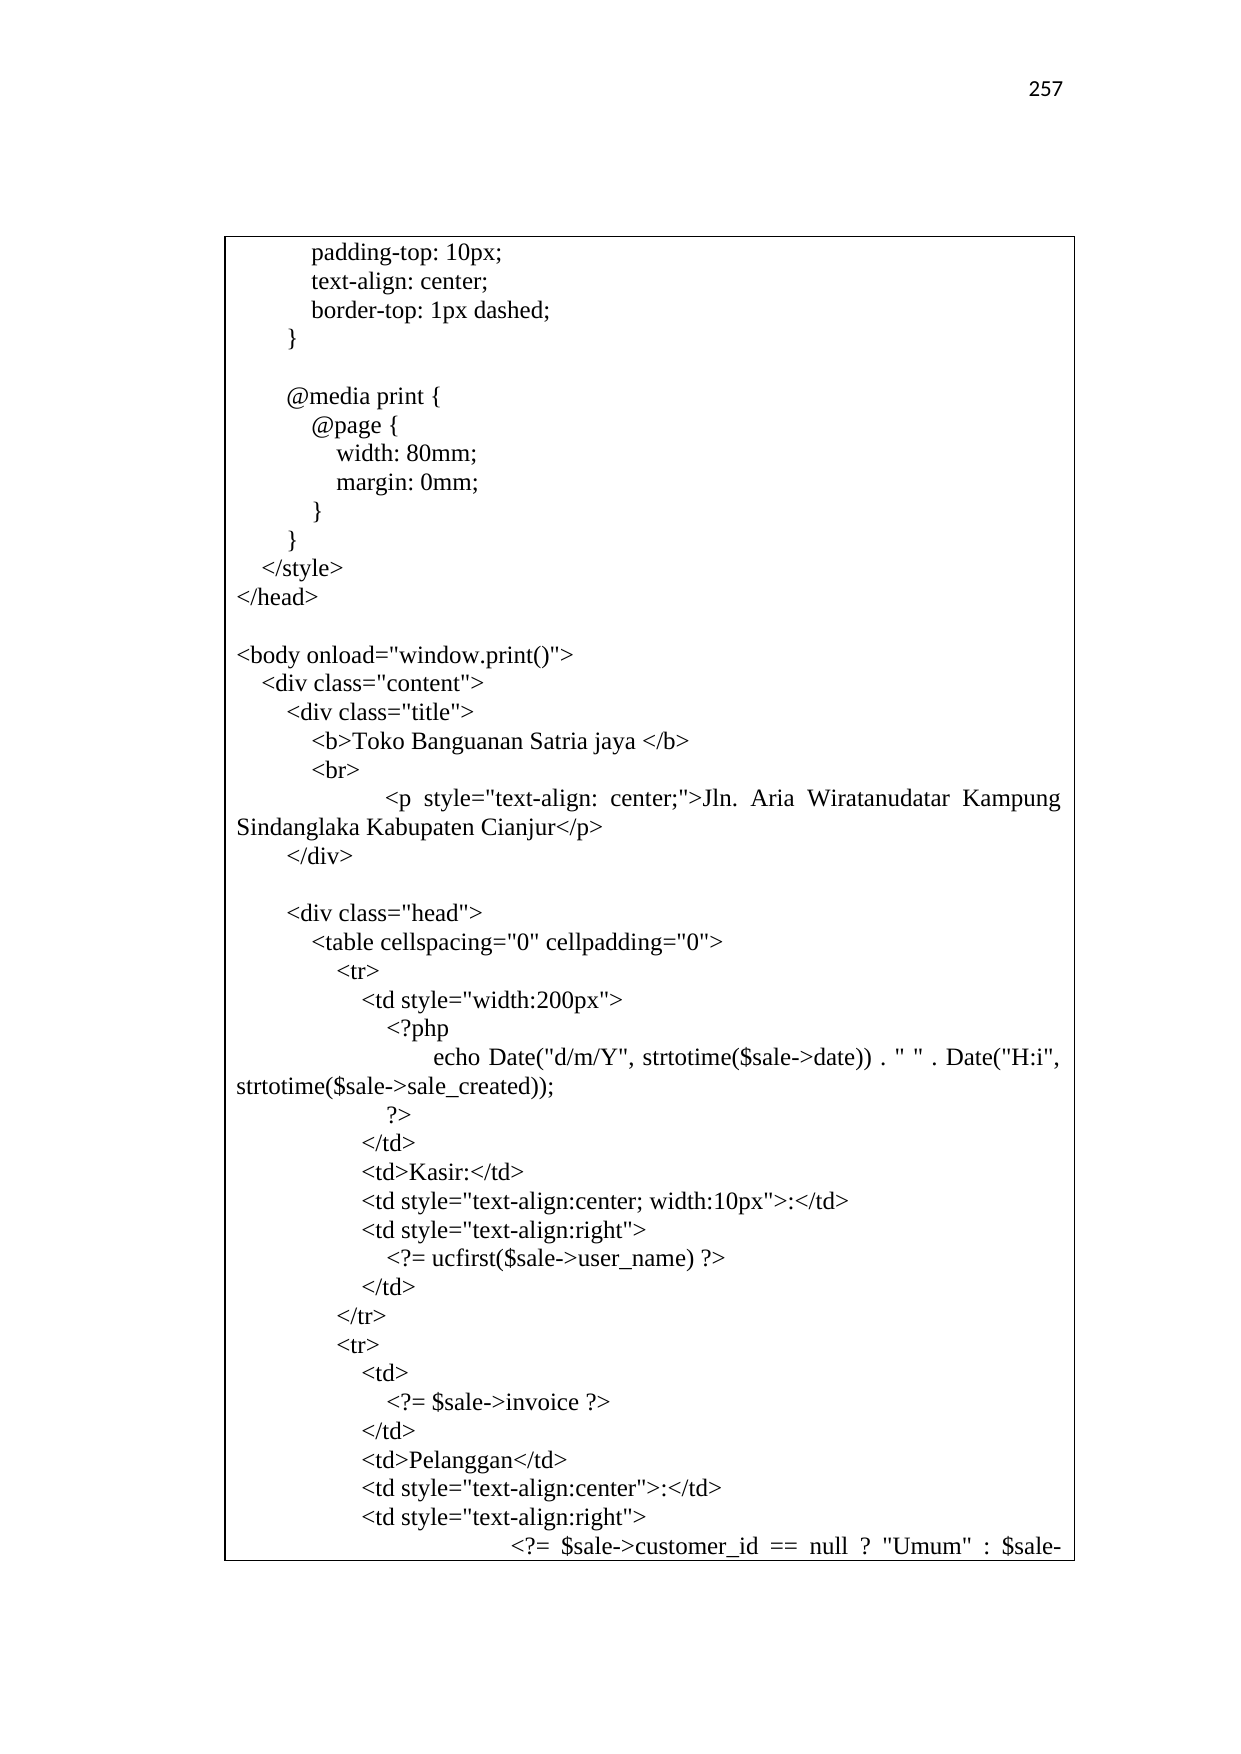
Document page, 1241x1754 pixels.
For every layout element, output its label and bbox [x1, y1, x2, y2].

table_cell [226, 237, 1074, 1560]
